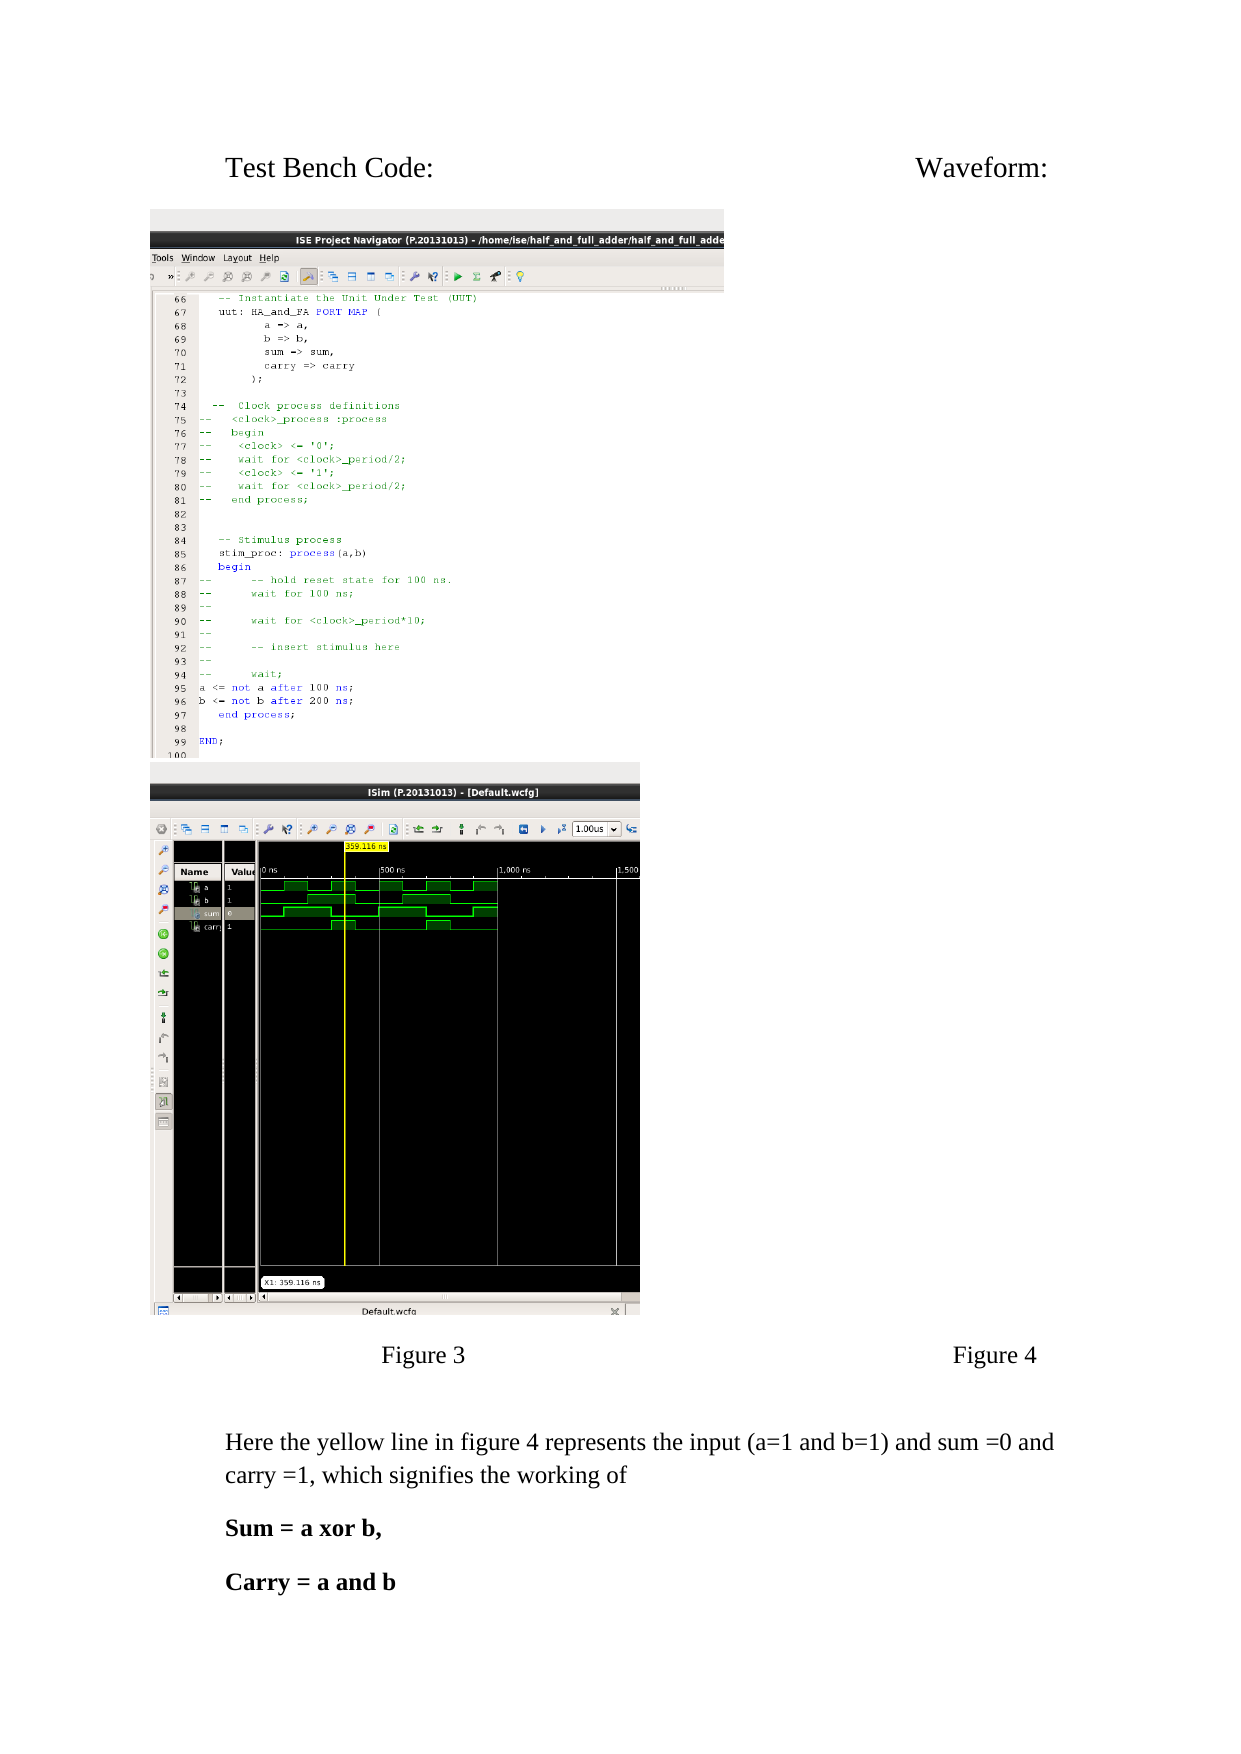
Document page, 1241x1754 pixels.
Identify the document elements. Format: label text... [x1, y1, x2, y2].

picture [150, 762, 640, 1315]
list Figure 3 Figure 4 [225, 1340, 1090, 1368]
text Here the yellow line in figure 4 represents the input (a=1 and b=1) and sum =0 and carry =1, which signifies the working of [225, 1427, 1090, 1488]
picture [150, 209, 724, 758]
text Carry = a and b [225, 1567, 1090, 1596]
text Test Bench Code: Waveform: [150, 150, 1090, 183]
text Sum = a xor b, [225, 1513, 1090, 1542]
